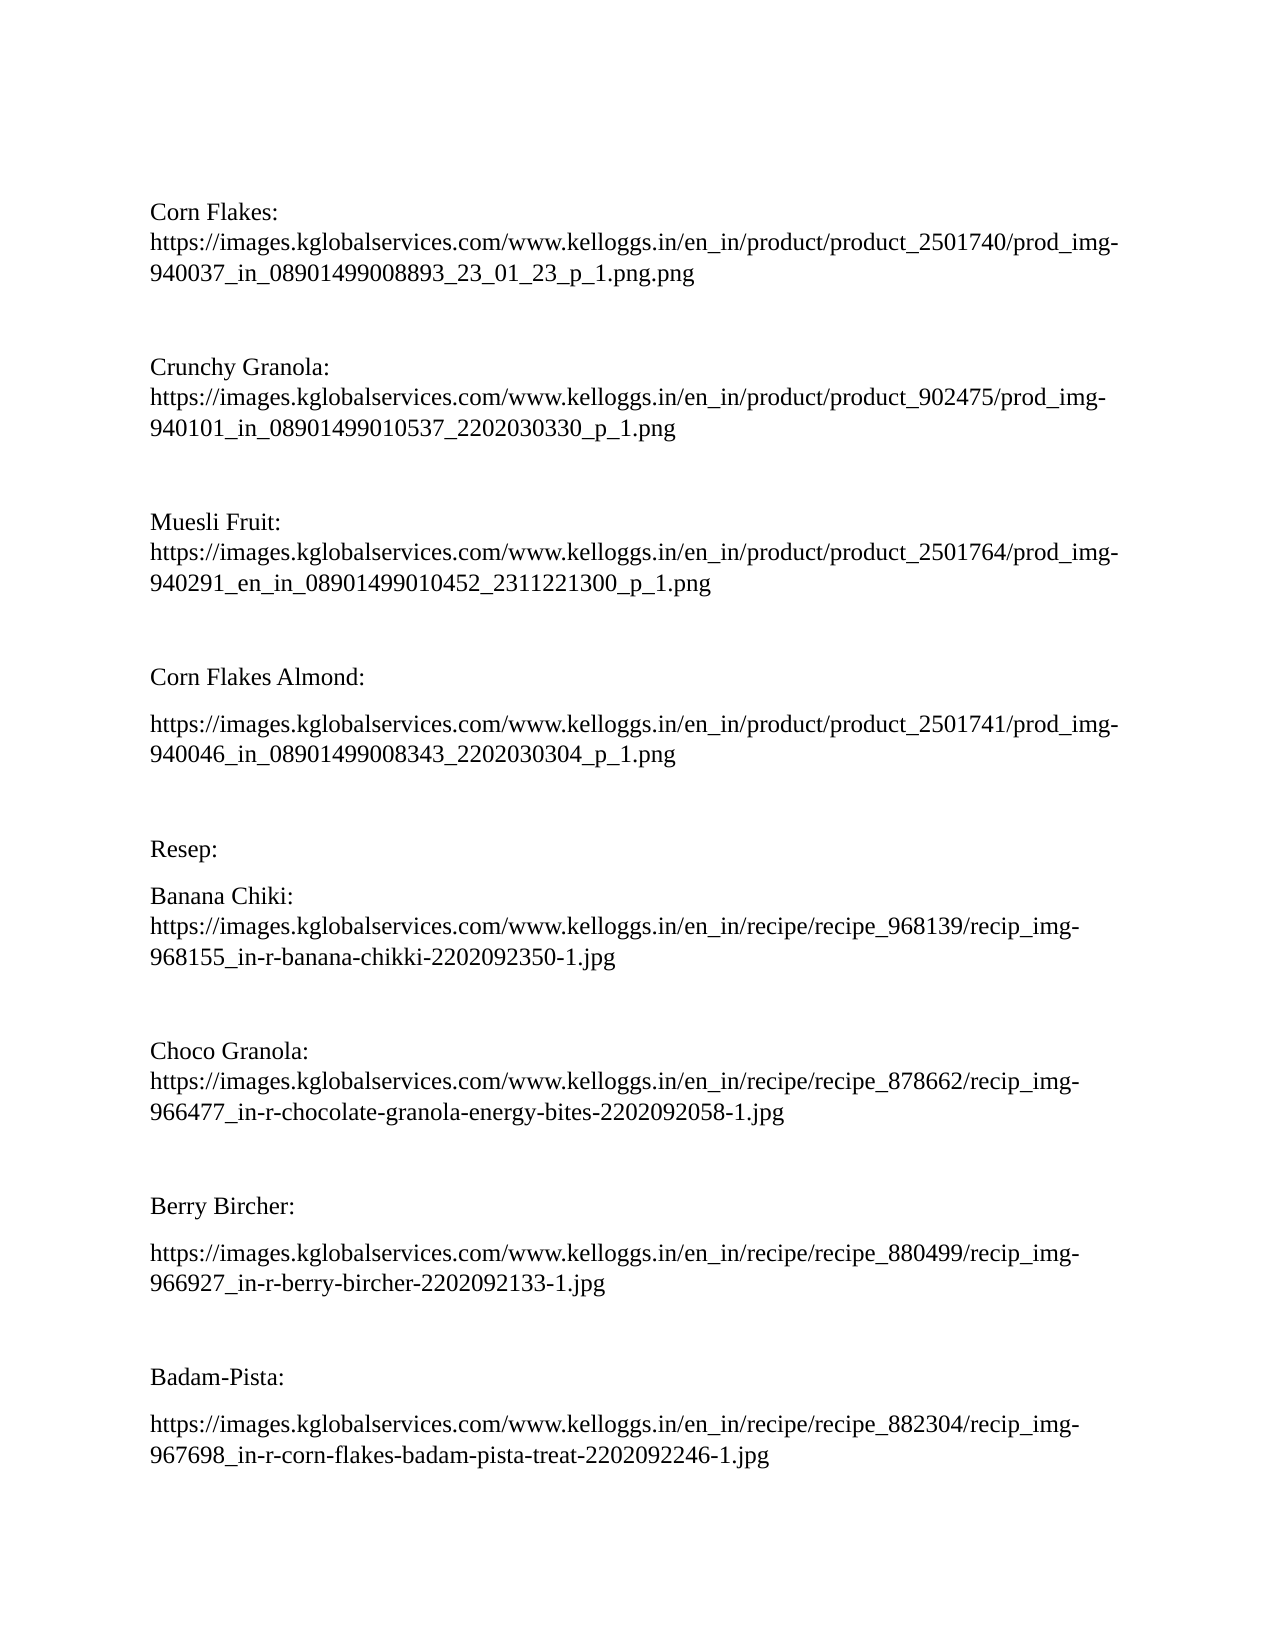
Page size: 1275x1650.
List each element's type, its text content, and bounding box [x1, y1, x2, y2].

text https://images.kglobalservices.com/www.kelloggs.in/en_in/recipe/recipe_882304/recip_img-967698_in-r-corn-flakes-badam-pista-treat-2202092246-1.jpg [150, 1409, 1125, 1469]
text https://images.kglobalservices.com/www.kelloggs.in/en_in/product/product_2501741/prod_img-940046_in_08901499008343_2202030304_p_1.png [150, 709, 1125, 768]
text Badam-Pista: [150, 1362, 1125, 1391]
text Muesli Fruit: https://images.kglobalservices.com/www.kelloggs.in/en_in/product/product_2501764/prod_img-940291_en_in_08901499010452_2311221300_p_1.png [150, 507, 1125, 597]
text Crunchy Granola: https://images.kglobalservices.com/www.kelloggs.in/en_in/product/product_902475/prod_img-940101_in_08901499010537_2202030330_p_1.png [150, 352, 1125, 442]
text https://images.kglobalservices.com/www.kelloggs.in/en_in/recipe/recipe_880499/recip_img-966927_in-r-berry-bircher-2202092133-1.jpg [150, 1238, 1125, 1297]
text Corn Flakes: https://images.kglobalservices.com/www.kelloggs.in/en_in/product/product_2501740/prod_img-940037_in_08901499008893_23_01_23_p_1.png.png [150, 197, 1125, 287]
text Corn Flakes Almond: [150, 662, 1125, 691]
text Banana Chiki: https://images.kglobalservices.com/www.kelloggs.in/en_in/recipe/recipe_968139/recip_img-968155_in-r-banana-chikki-2202092350-1.jpg [150, 881, 1125, 970]
text Resep: [150, 834, 1125, 862]
text Berry Bircher: [150, 1191, 1125, 1219]
text Choco Granola: https://images.kglobalservices.com/www.kelloggs.in/en_in/recipe/recipe_878662/recip_img-966477_in-r-chocolate-granola-energy-bites-2202092058-1.jpg [150, 1036, 1125, 1125]
